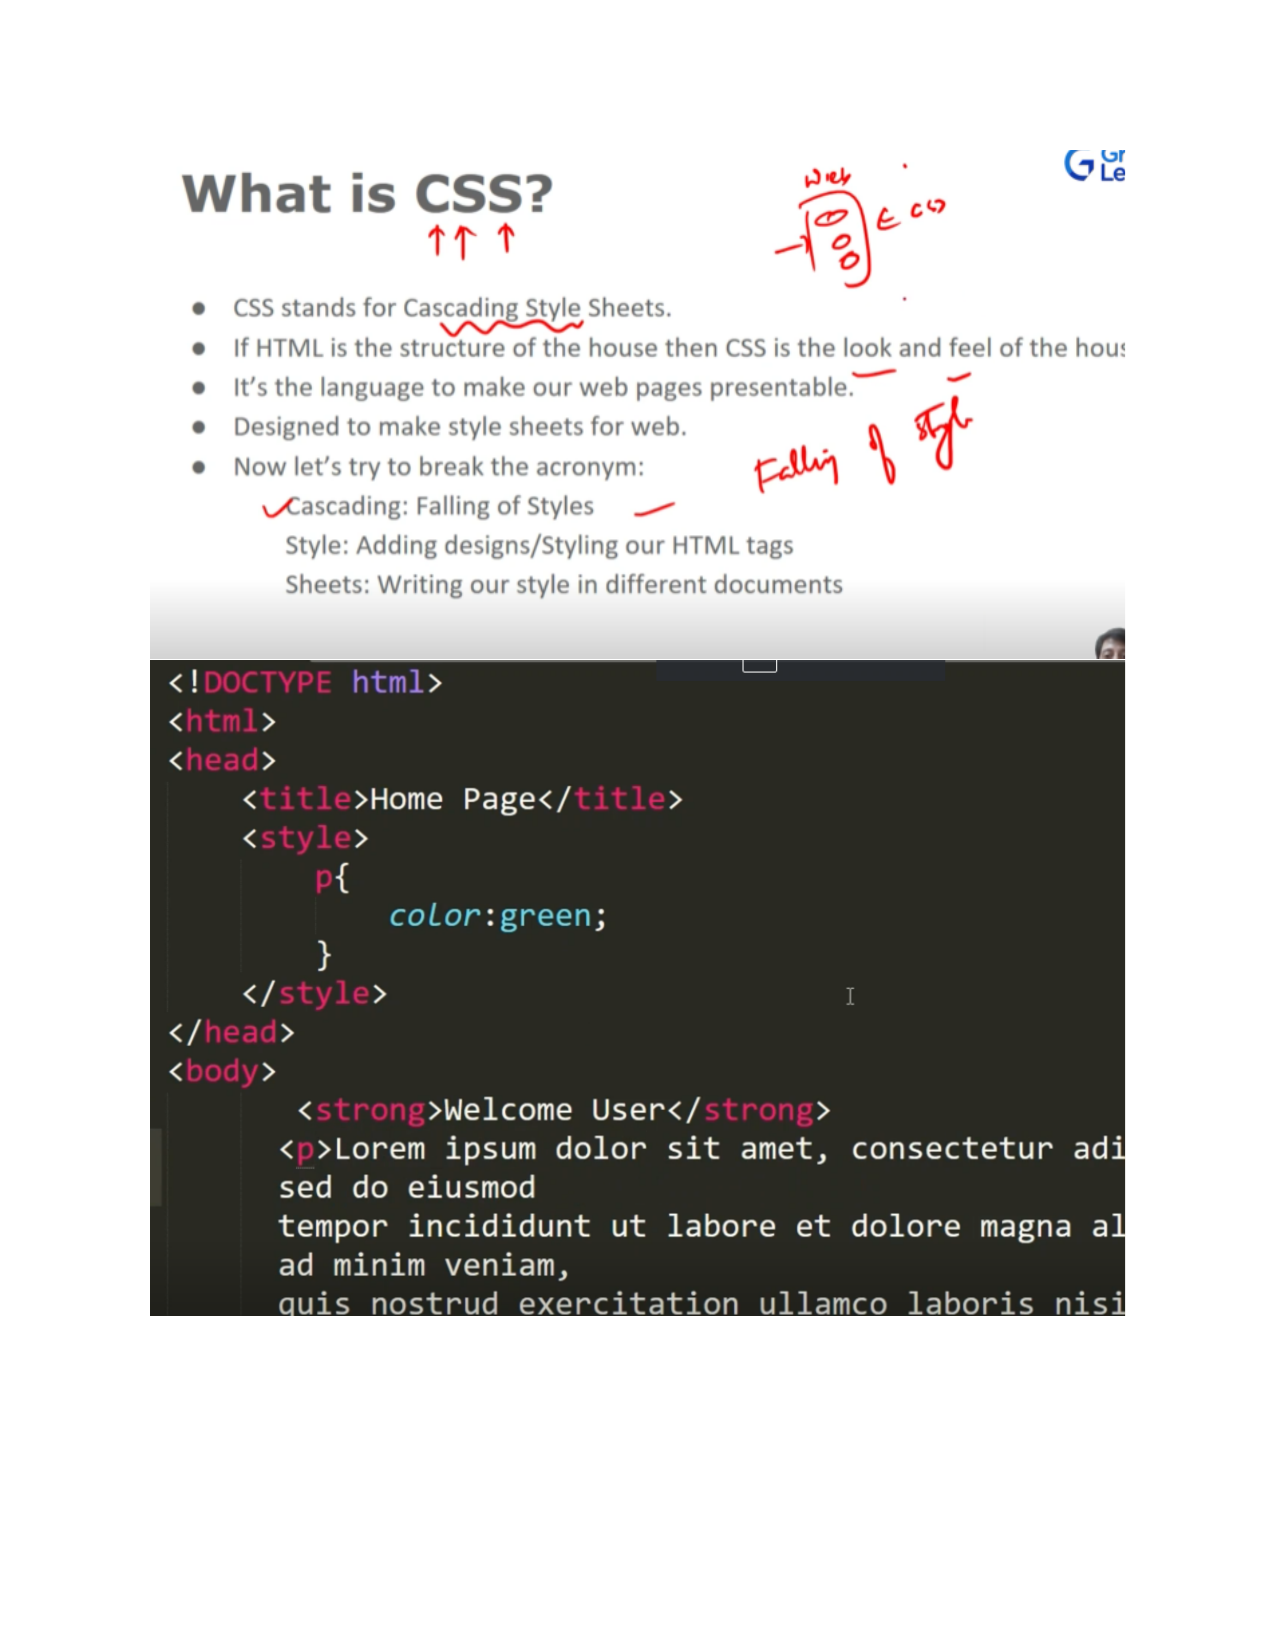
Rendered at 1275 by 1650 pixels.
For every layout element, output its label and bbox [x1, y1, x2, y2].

picture [150, 150, 1125, 659]
picture [150, 660, 1125, 1316]
